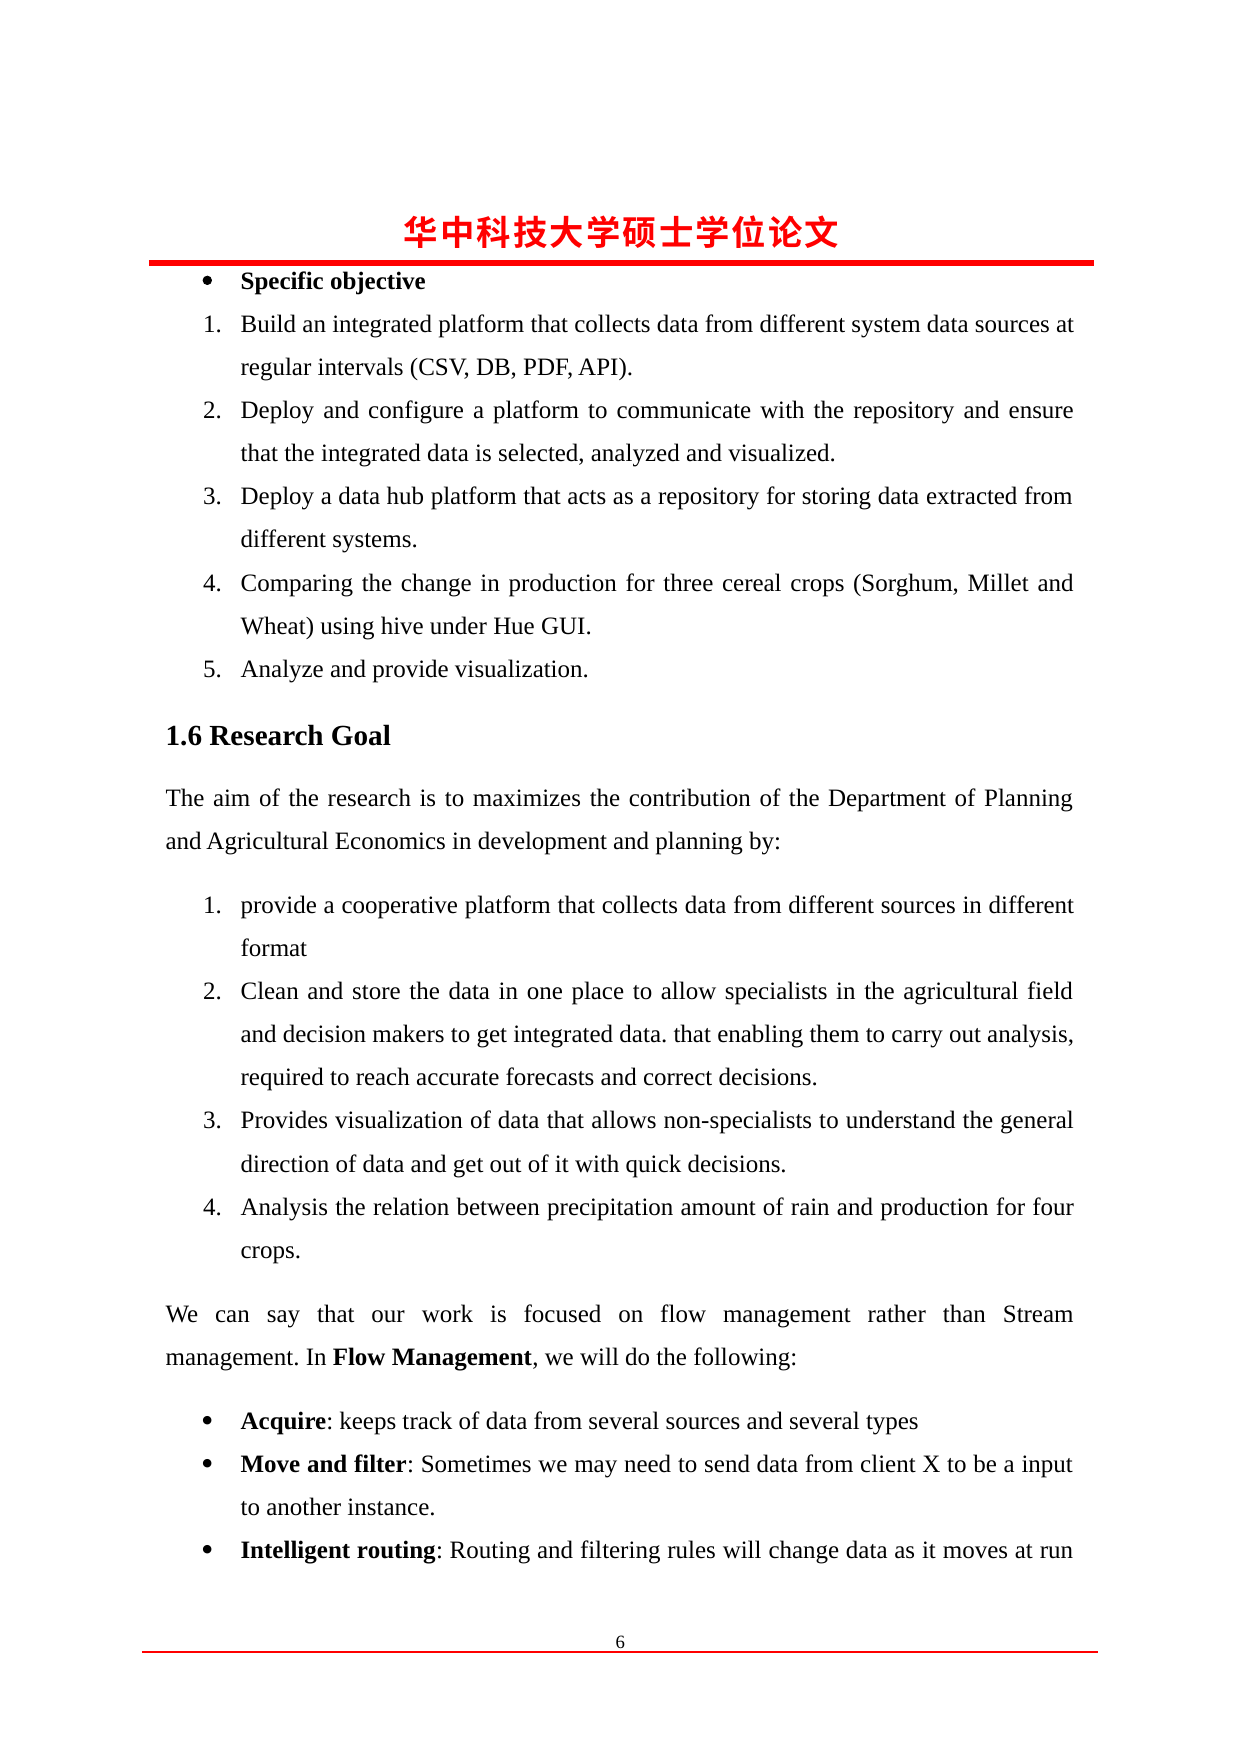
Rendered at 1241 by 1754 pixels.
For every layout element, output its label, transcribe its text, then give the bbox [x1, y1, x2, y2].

list Analyze and provide visualization. [203, 654, 1075, 683]
list Build an integrated platform that collects data from different system data sources at regular intervals (CSV, DB, PDF, API). [203, 309, 1075, 381]
list Deploy and configure a platform to communicate with the repository and ensure that the integrated data is selected, analyzed and visualized. [203, 395, 1075, 467]
list Move and filter: Sometimes we may need to send data from client X to be a input to another instance. [203, 1449, 1075, 1521]
list Analysis the relation between precipitation amount of rain and production for four crops. [203, 1192, 1075, 1264]
list provide a cooperative platform that collects data from different sources in different format [203, 890, 1075, 962]
subtitle 1.6 Research Goal [165, 718, 1075, 751]
text The aim of the research is to maximizes the contribution of the Department of Planning and Agricultural Economics in development and planning by: [165, 783, 1075, 855]
list Deploy a data hub platform that acts as a repository for storing data extracted from different systems. [203, 481, 1075, 553]
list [203, 1535, 1075, 1564]
list Acquire: keeps track of data from several sources and several types [203, 1406, 1075, 1435]
list Comparing the change in production for three cereal crops (Sorghum, Millet and Wheat) using hive under Hue GUI. [203, 568, 1075, 639]
list Clean and store the data in one place to allow specialists in the agricultural field and decision makers to get integrated data. that enabling them to carry out analysis, required to reach accurate forecasts and correct decisions. [203, 976, 1075, 1091]
list Provides visualization of data that allows non-specialists to understand the general direction of data and get out of it with quick decisions. [203, 1106, 1075, 1177]
text We can say that our work is focused on flow management rather than Stream management. In Flow Management, we will do the following: [165, 1299, 1075, 1371]
list Specific objective [203, 266, 1075, 294]
